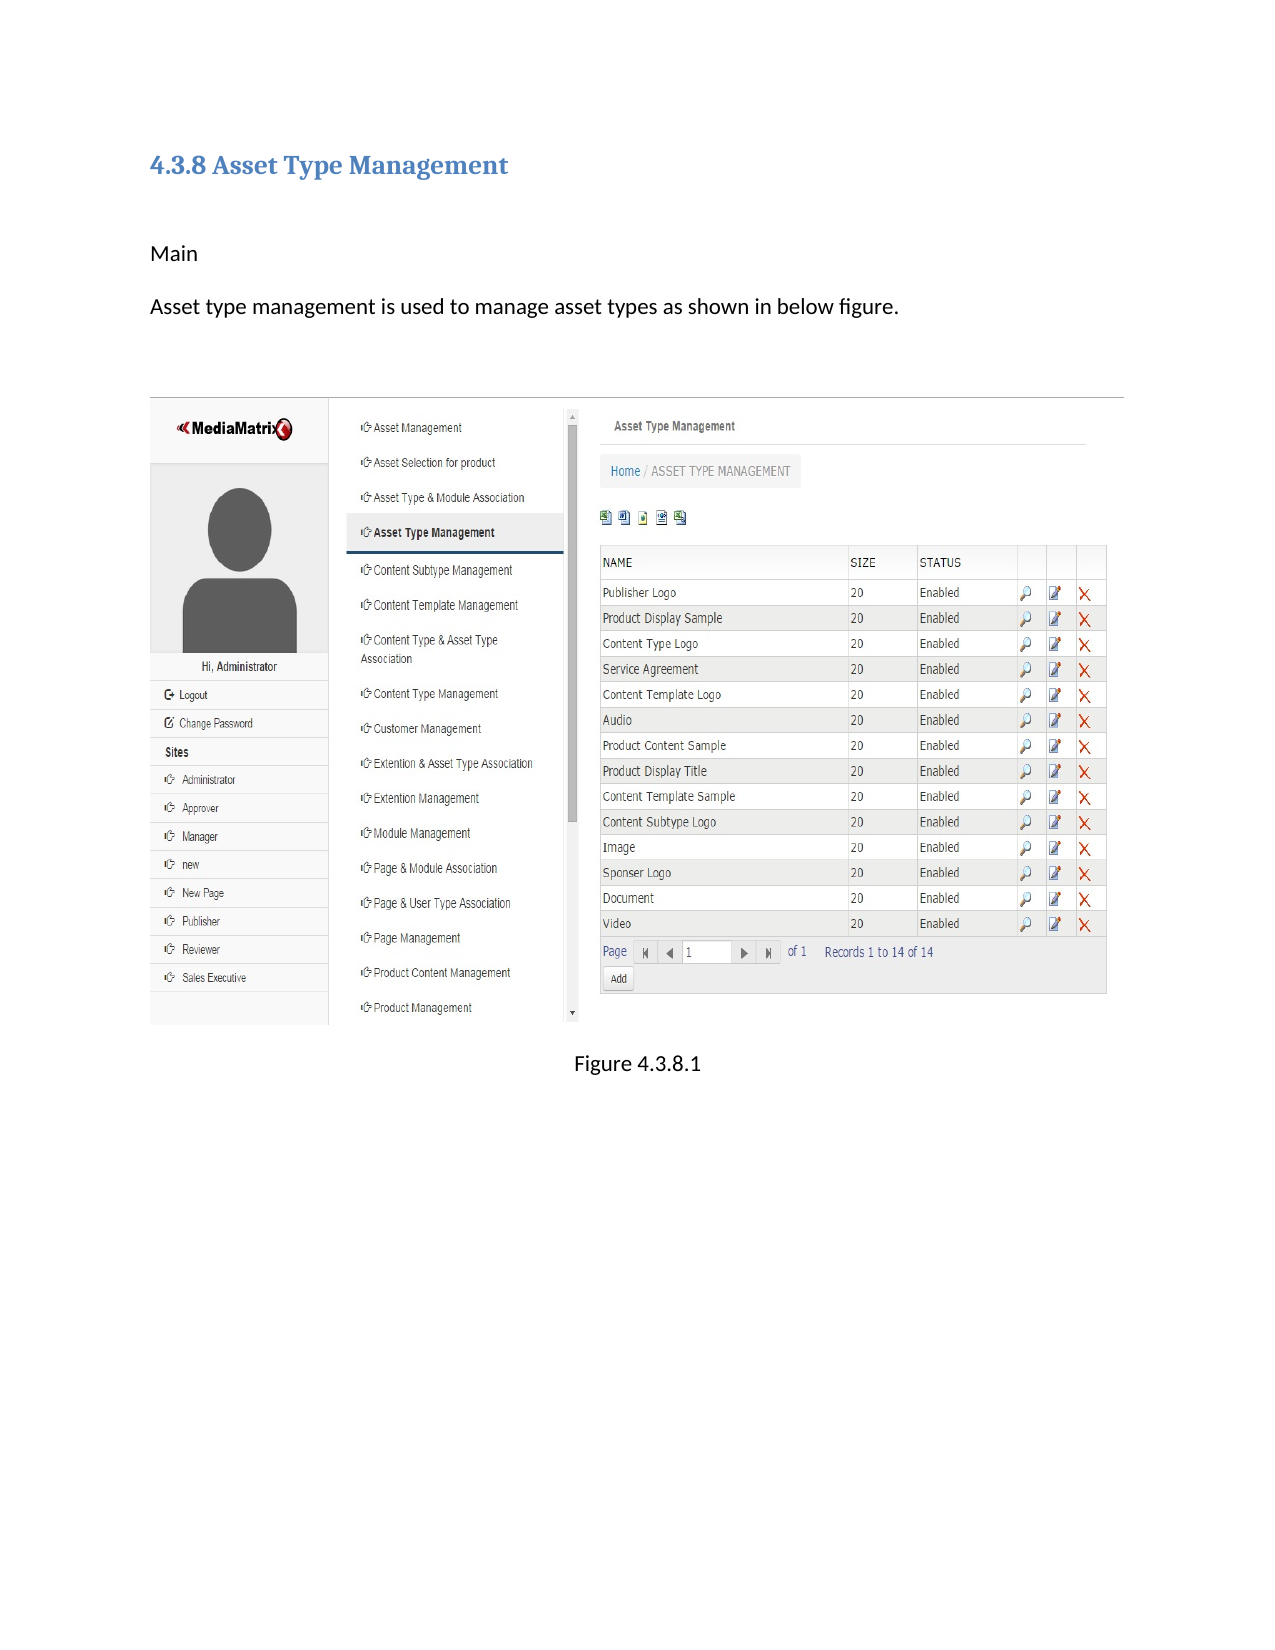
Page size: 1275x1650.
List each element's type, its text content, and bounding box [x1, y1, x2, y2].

picture [150, 397, 1125, 1025]
text Figure 4.3.8.1 [150, 1049, 1125, 1077]
text Asset type management is used to manage asset types as shown in below figure. [150, 292, 1125, 320]
text Main [150, 239, 1125, 267]
subtitle 4.3.8 Asset Type Management [150, 150, 1125, 181]
